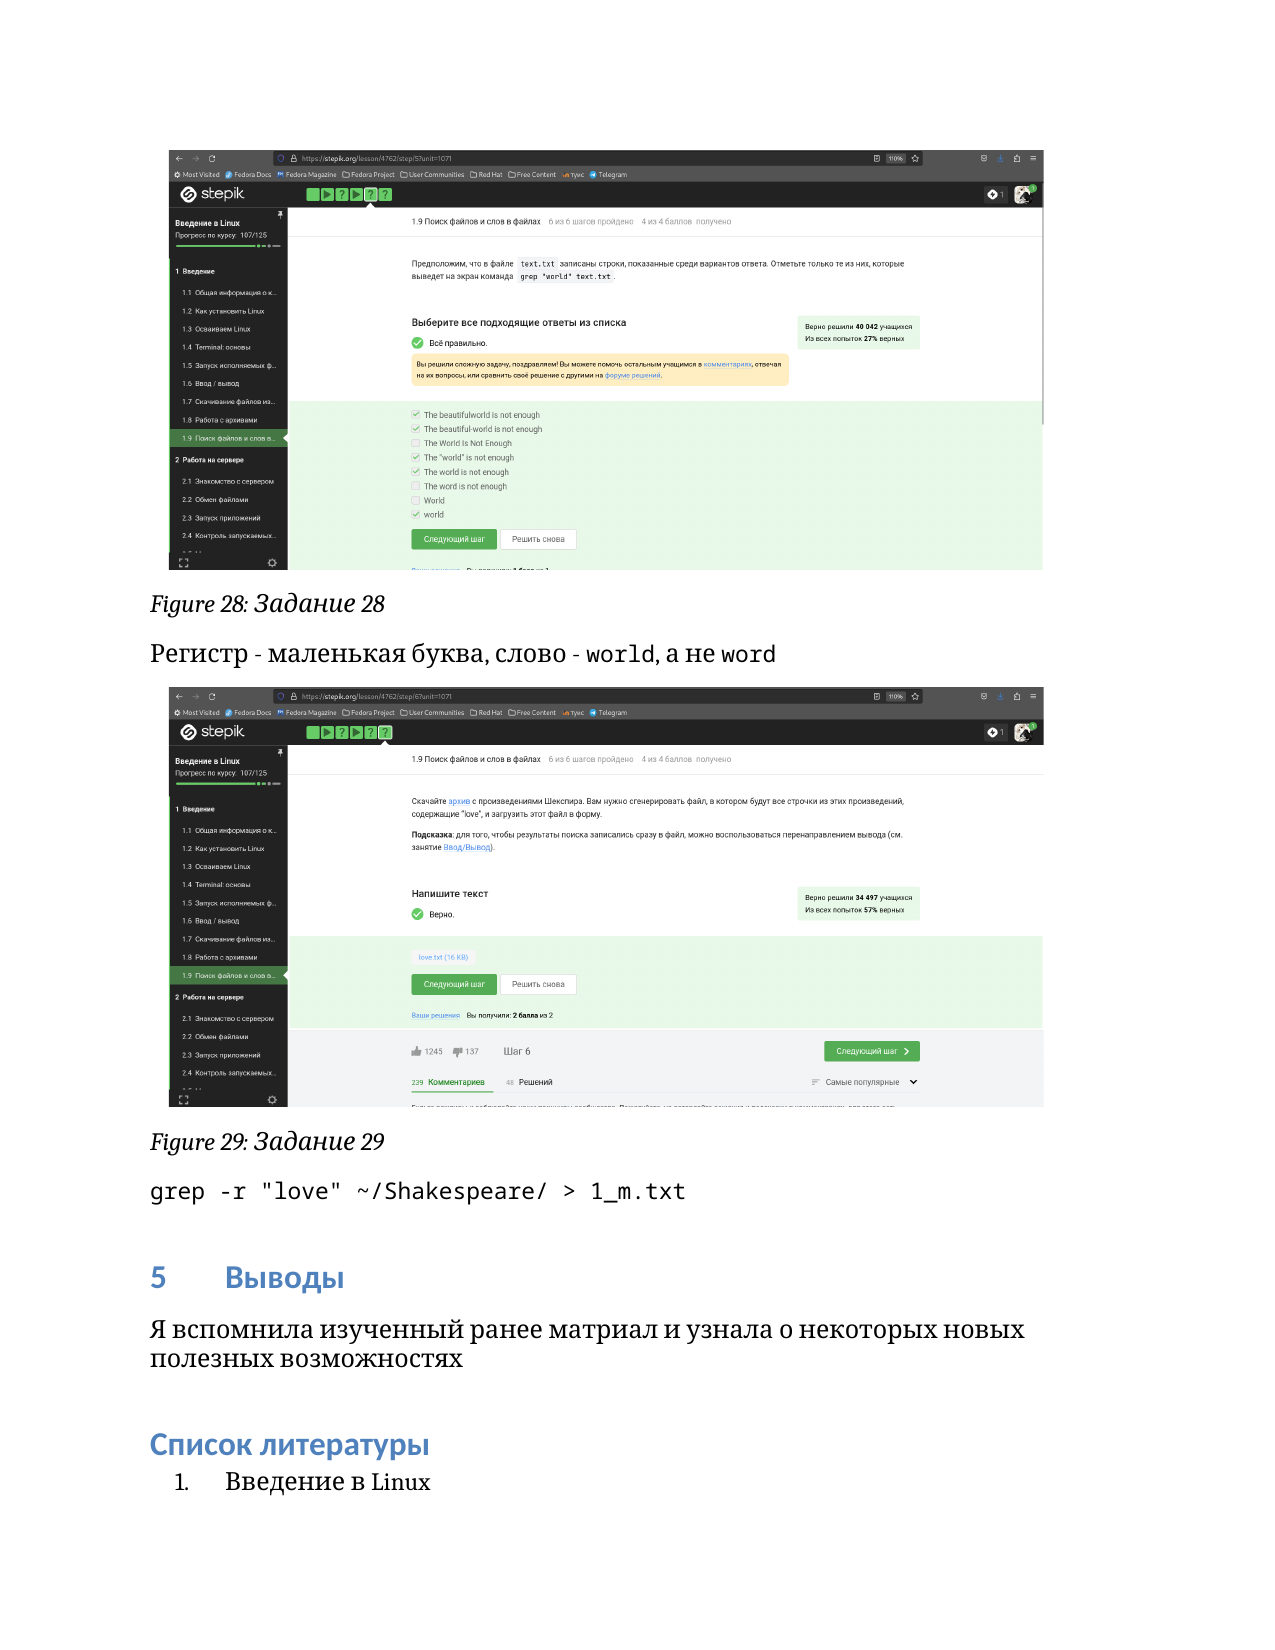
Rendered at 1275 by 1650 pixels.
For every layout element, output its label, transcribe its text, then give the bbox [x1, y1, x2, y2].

text Figure 28: Задание 28 [150, 590, 1125, 619]
picture [168, 687, 1044, 1107]
text Я вспомнила изученный ранее матриал и узнала о некоторых новых полезных возможностях [150, 1316, 1125, 1373]
list Введение в Linux [175, 1468, 1125, 1497]
subtitle Список литературы [150, 1423, 1125, 1464]
text Регистр - маленькая буква, слово - world, а не word [150, 638, 1125, 669]
text grep -r "love" ~/Shakespeare/ > 1_m.txt [150, 1175, 1125, 1206]
picture [168, 150, 1044, 570]
subtitle 5 Выводы [150, 1256, 1125, 1297]
text Figure 29: Задание 29 [150, 1128, 1125, 1156]
